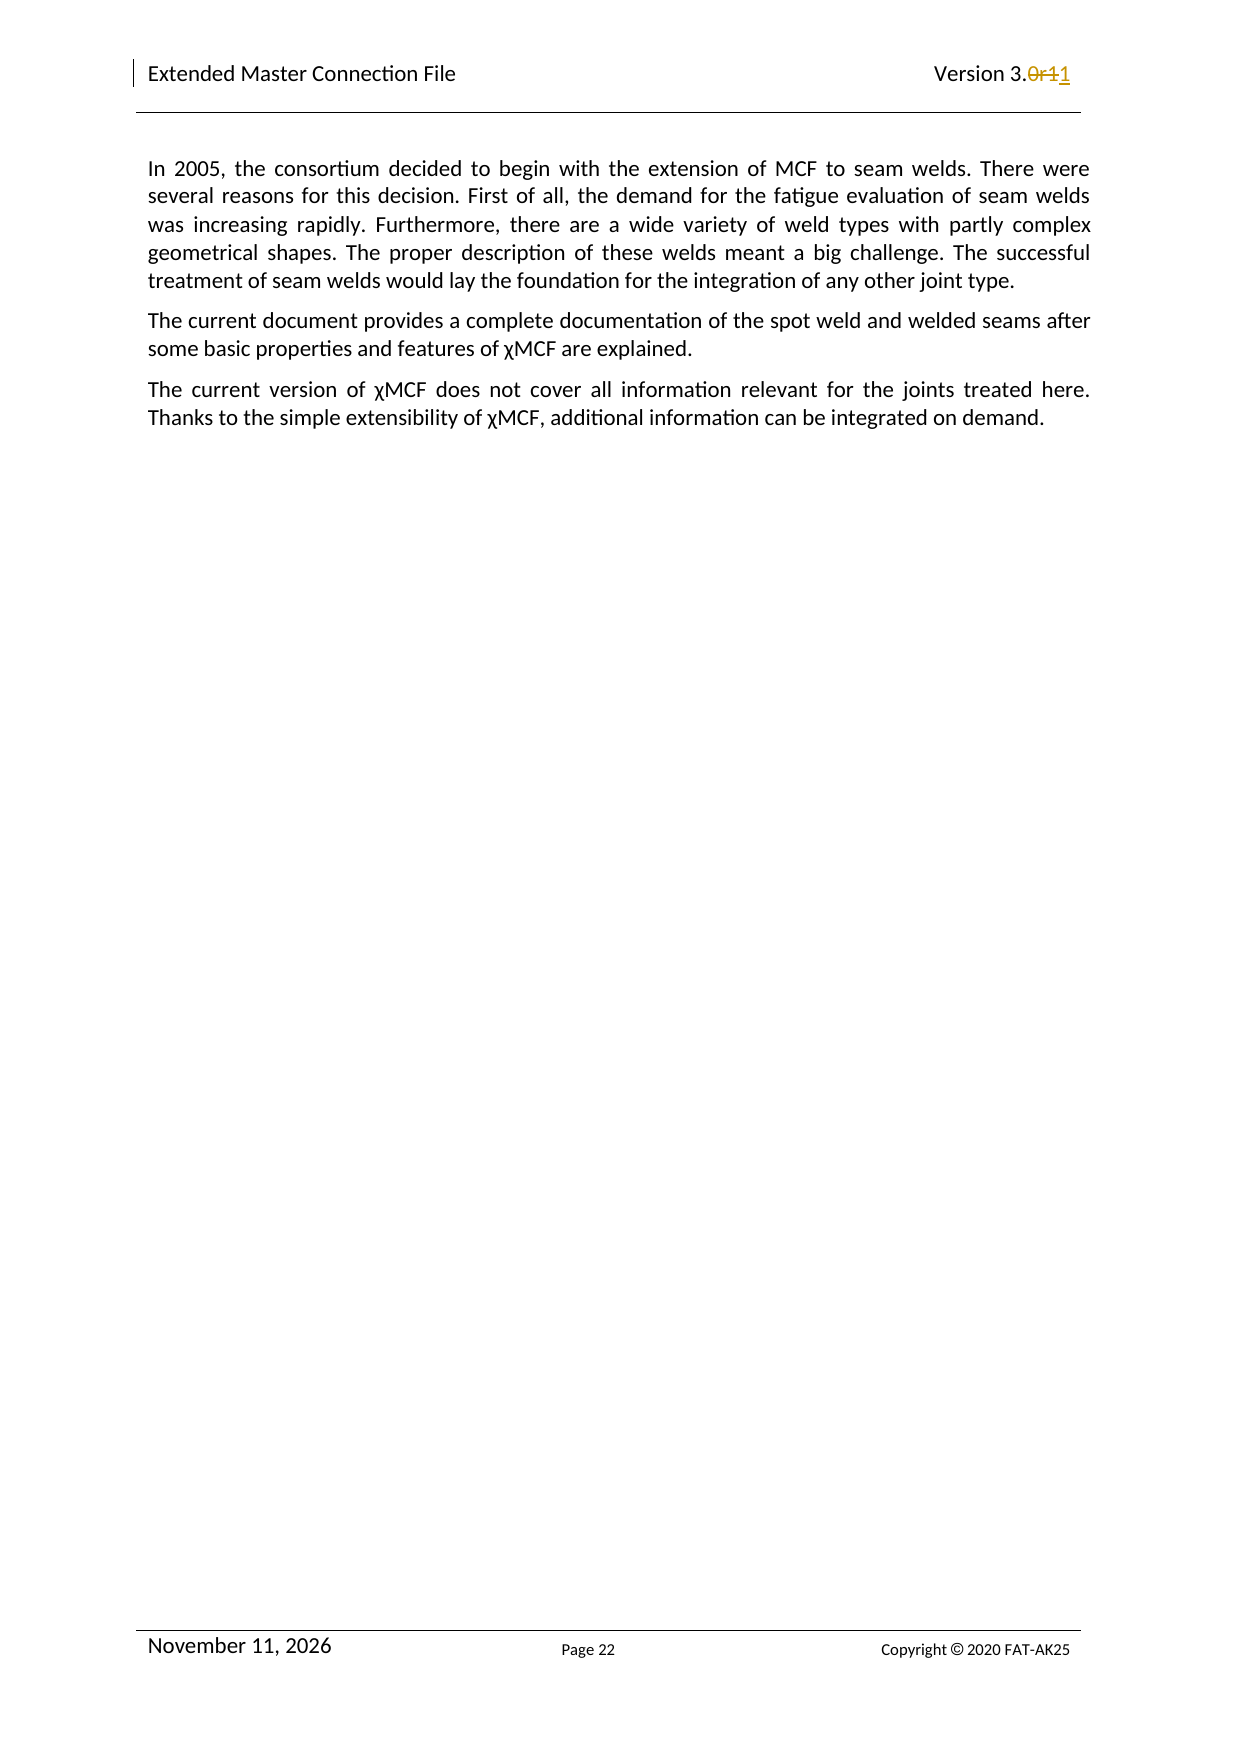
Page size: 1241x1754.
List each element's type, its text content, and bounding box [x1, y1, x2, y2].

text In 2005, the consortium decided to begin with the extension of MCF to seam welds. There were several reasons for this decision. First of all, the demand for the fatigue evaluation of seam welds was increasing rapidly. Furthermore, there are a wide variety of weld types with partly complex geometrical shapes. The proper description of these welds meant a big challenge. The successful treatment of seam welds would lay the foundation for the integration of any other joint type. [148, 154, 1092, 294]
text The current version of χMCF does not cover all information relevant for the joints treated here. Thanks to the simple extensibility of χMCF, additional information can be integrated on demand. [148, 375, 1092, 431]
text The current document provides a complete documentation of the spot weld and welded seams after some basic properties and features of χMCF are explained. [148, 306, 1092, 362]
